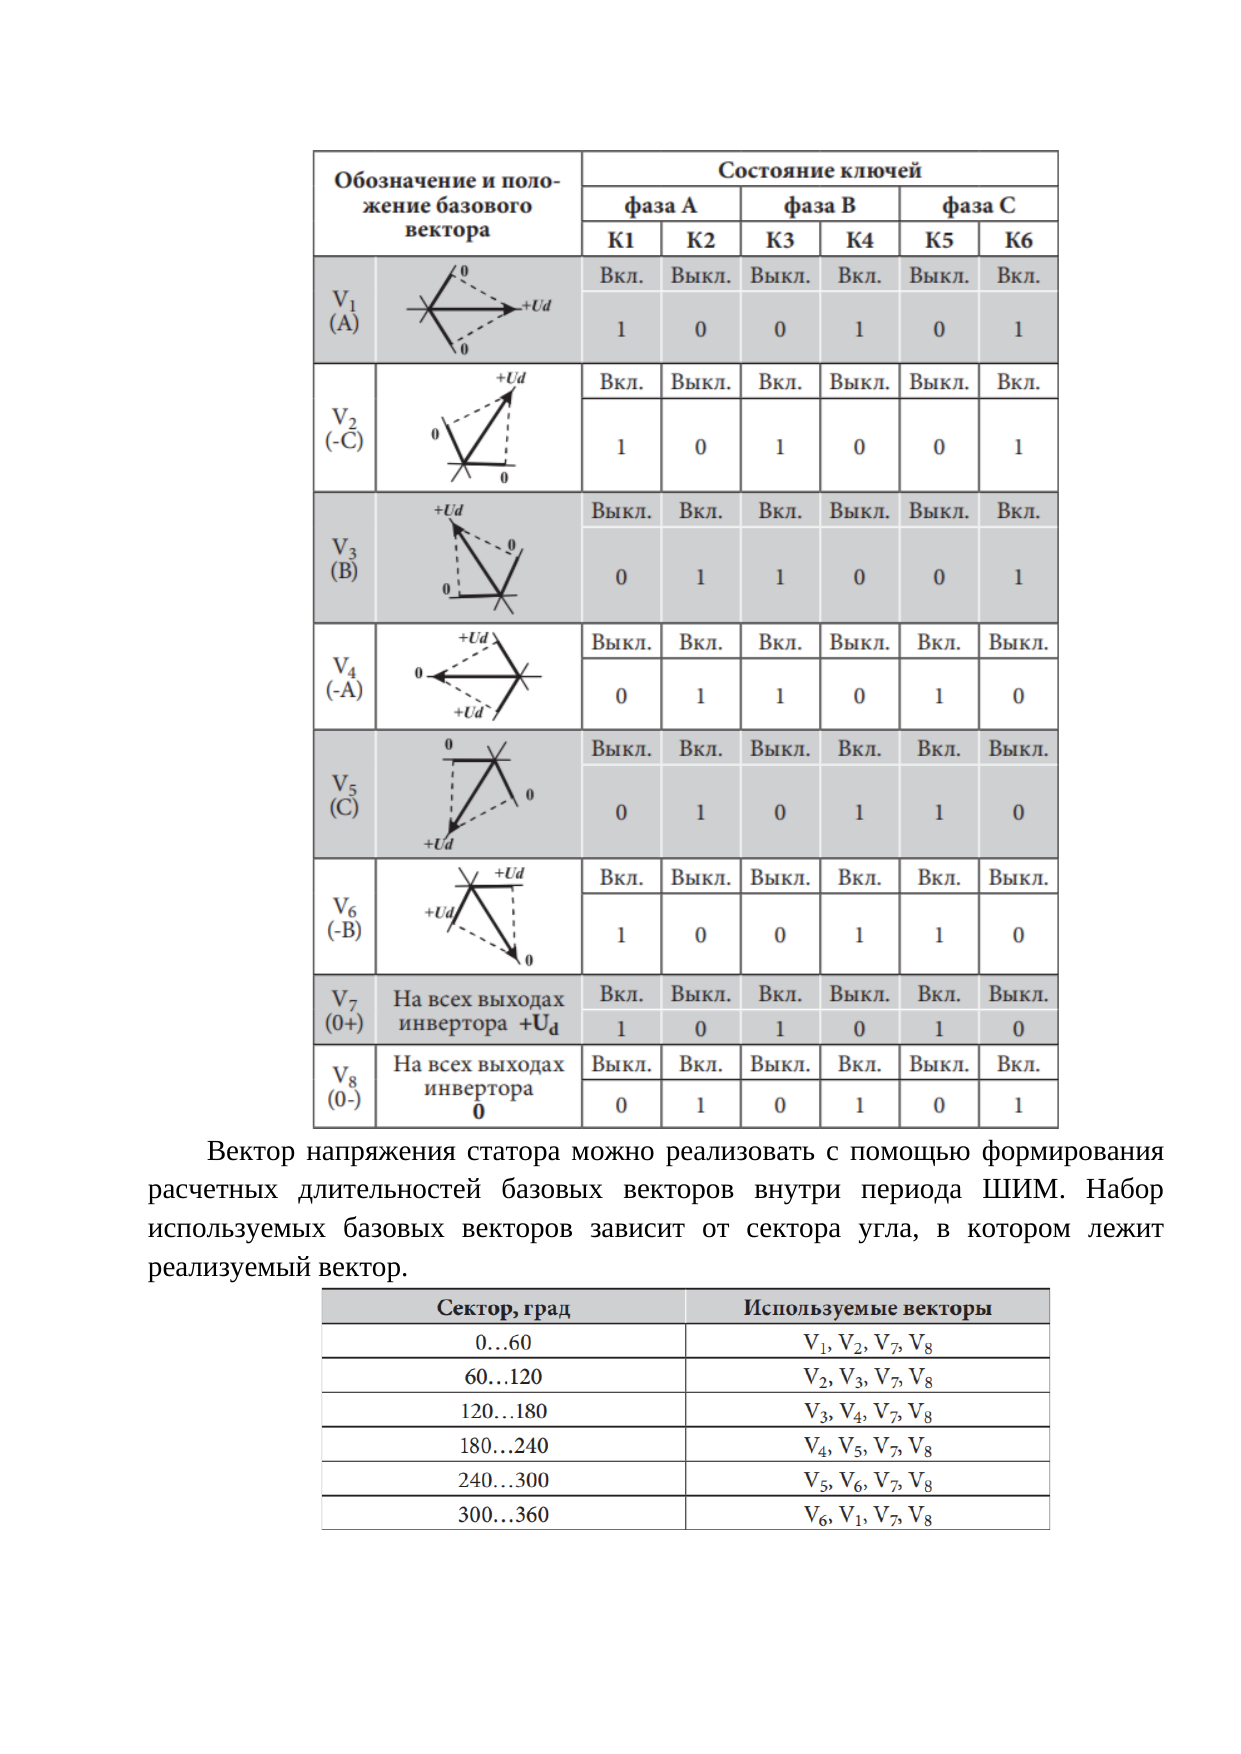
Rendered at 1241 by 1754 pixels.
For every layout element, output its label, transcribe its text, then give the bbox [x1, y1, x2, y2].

picture [321, 1287, 1050, 1530]
picture [312, 150, 1059, 1129]
text Вектор напряжения статора можно реализовать с помощью формирования расчетных длительностей базовых векторов внутри периода ШИМ. Набор используемых базовых векторов зависит от сектора угла, в котором лежит реализуемый вектор. [148, 1133, 1165, 1282]
